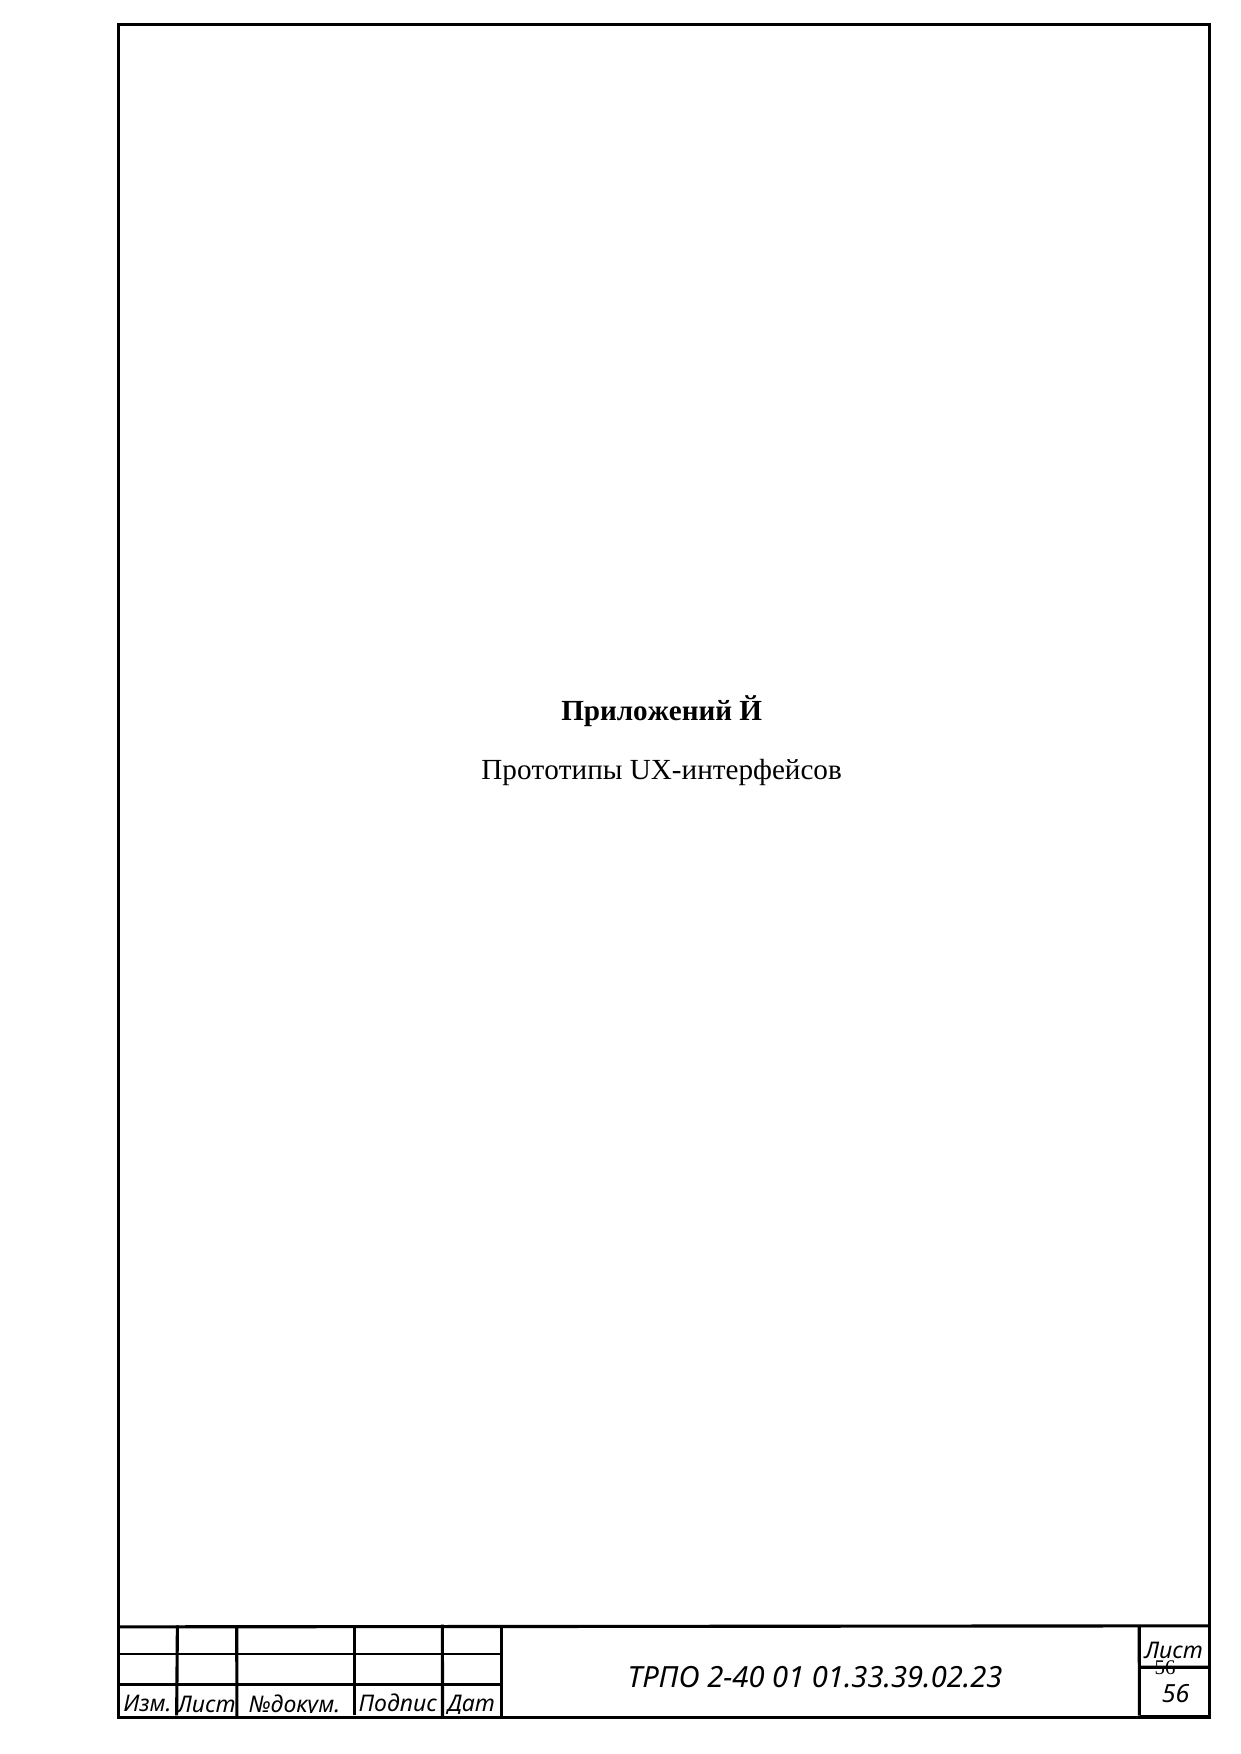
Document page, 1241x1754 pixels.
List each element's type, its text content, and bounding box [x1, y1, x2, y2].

text Приложений Й [148, 693, 1175, 726]
text Прототипы UX-интерфейсов [148, 752, 1175, 786]
